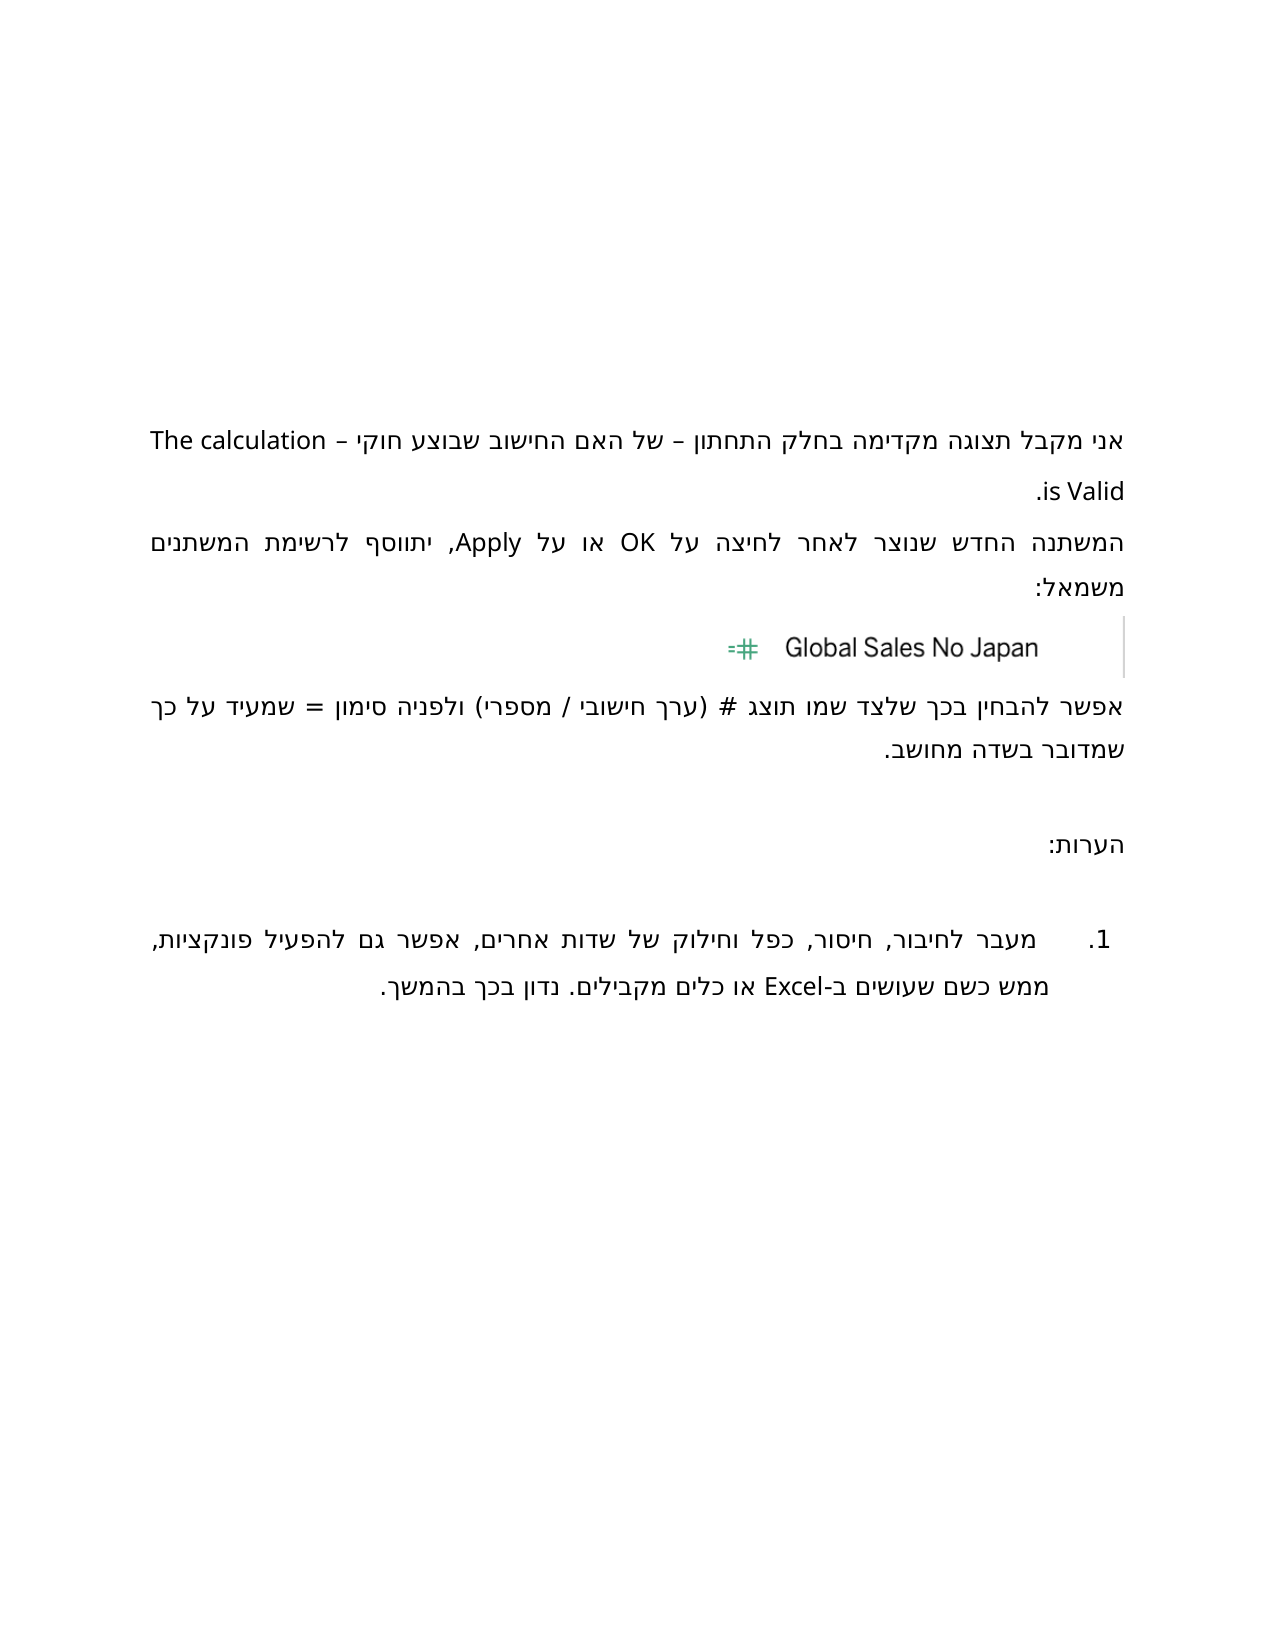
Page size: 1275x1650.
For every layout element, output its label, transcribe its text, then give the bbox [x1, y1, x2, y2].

picture [691, 616, 1125, 678]
text אני מקבל תצוגה מקדימה בחלק התחתון – של האם החישוב שבוצע חוקי – The calculation is Valid. [150, 422, 1125, 507]
text אפשר להבחין בכך שלצד שמו תוצג # (ערך חישובי / מספרי) ולפניה סימון = שמעיד על כך שמדובר בשדה מחושב. [150, 692, 1125, 764]
text המשתנה החדש שנוצר לאחר לחיצה על OK או על Apply, יתווסף לרשימת המשתנים משמאל: [150, 524, 1125, 602]
text הערות: [150, 830, 1125, 859]
list מעבר לחיבור, חיסור, כפל וחילוק של שדות אחרים, אפשר גם להפעיל פונקציות, ממש כשם שעושים ב-Excel או כלים מקבילים. נדון בכך בהמשך. [150, 925, 1087, 1003]
